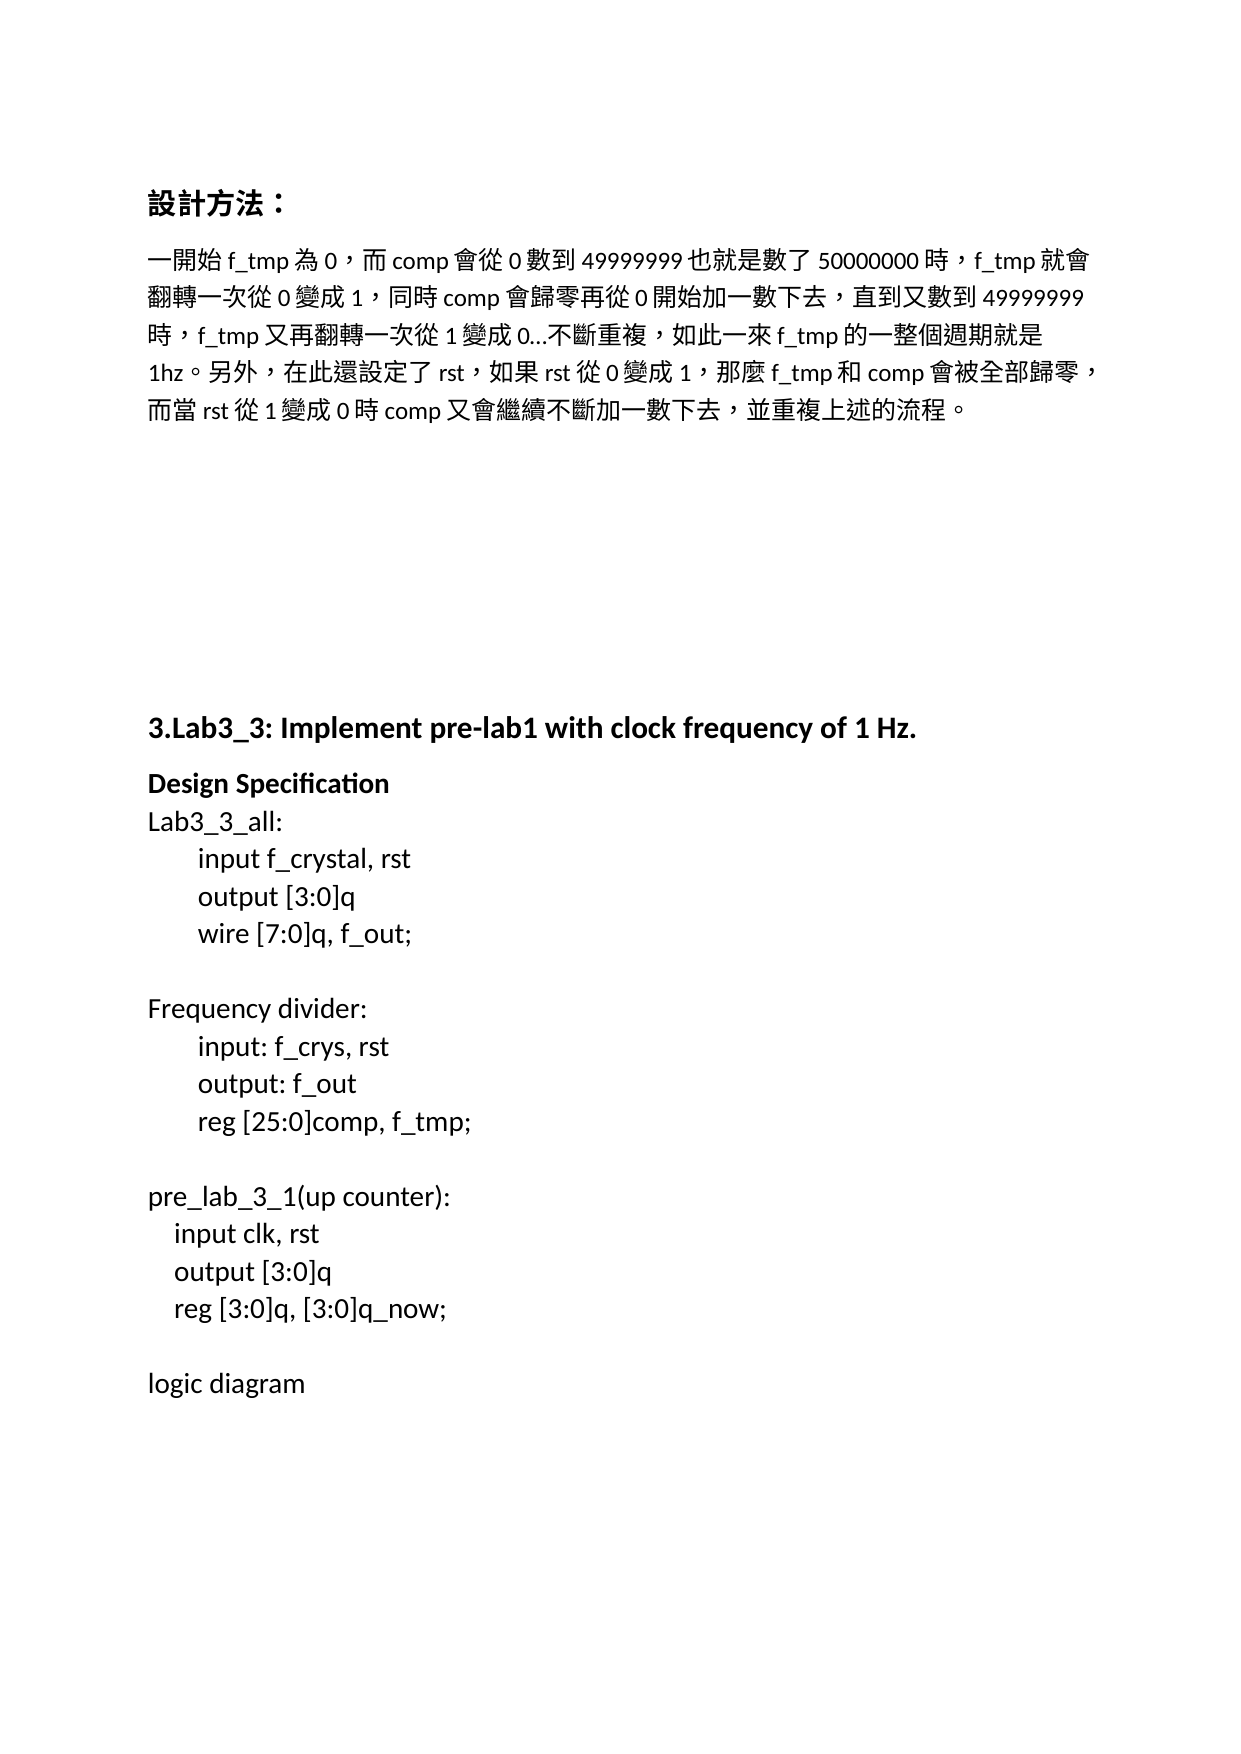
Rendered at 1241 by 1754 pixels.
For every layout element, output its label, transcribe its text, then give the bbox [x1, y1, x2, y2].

text wire [7:0]q, f_out; [148, 914, 1092, 952]
text 一開始f_tmp為0，而comp會從0數到49999999也就是數了50000000時，f_tmp就會翻轉一次從0變成1，同時comp會歸零再從0開始加一數下去，直到又數到49999999時，f_tmp又再翻轉一次從1變成0…不斷重複，如此一來f_tmp的一整個週期就是1hz。另外，在此還設定了rst，如果rst從0變成1，那麼f_tmp和comp會被全部歸零，而當rst從1變成0時comp又會繼續不斷加一數下去，並重複上述的流程。 [148, 239, 1092, 427]
text output [3:0]q [148, 1252, 1092, 1289]
text 3.Lab3_3: Implement pre-lab1 with clock frequency of 1 Hz. [148, 689, 1092, 764]
text Frequency divider: [148, 989, 1092, 1027]
text pre_lab_3_1(up counter): [148, 1177, 1092, 1214]
text 設計方法： [148, 164, 1092, 239]
text output: f_out [148, 1064, 1092, 1102]
text Design Specification [148, 764, 1092, 802]
text Lab3_3_all: [148, 802, 1092, 839]
text input: f_crys, rst [148, 1027, 1092, 1064]
text input clk, rst [148, 1214, 1092, 1252]
text output [3:0]q [148, 877, 1092, 914]
text reg [3:0]q, [3:0]q_now; [148, 1289, 1092, 1327]
text input f_crystal, rst [148, 839, 1092, 877]
text logic diagram [148, 1364, 1092, 1402]
text reg [25:0]comp, f_tmp; [148, 1102, 1092, 1139]
